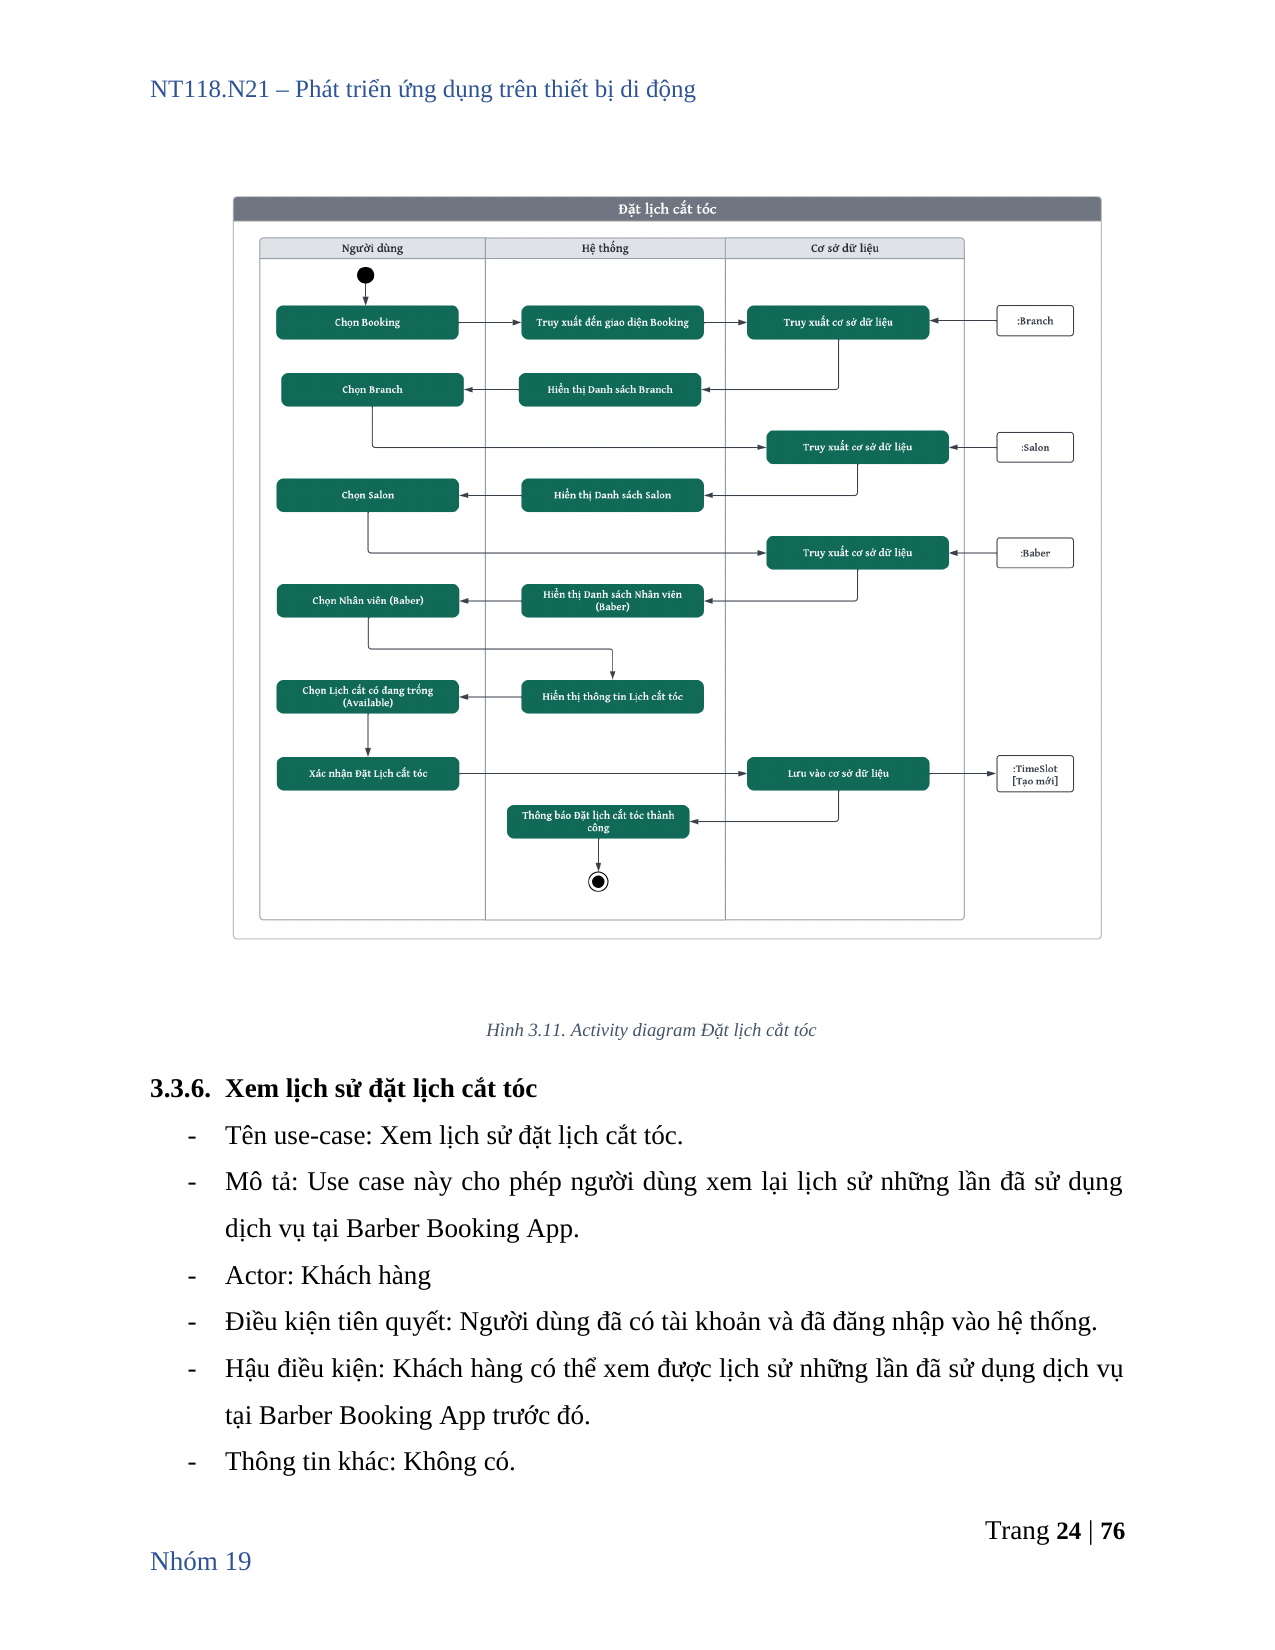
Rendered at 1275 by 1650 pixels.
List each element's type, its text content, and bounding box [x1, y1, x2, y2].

list Tên use-case: Xem lịch sử đặt lịch cắt tóc. [187, 1119, 1125, 1150]
list Hậu điều kiện: Khách hàng có thể xem được lịch sử những lần đã sử dụng dịch vụ tại Barber Booking App trước đó. [187, 1352, 1125, 1430]
list Điều kiện tiên quyết: Người dùng đã có tài khoản và đã đăng nhập vào hệ thống. [187, 1306, 1125, 1337]
picture [179, 150, 1155, 987]
list Actor: Khách hàng [187, 1259, 1125, 1290]
list Thông tin khác: Không có. [187, 1446, 1125, 1477]
subtitle Xem lịch sử đặt lịch cắt tóc [150, 1072, 1125, 1103]
list Mô tả: Use case này cho phép người dùng xem lại lịch sử những lần đã sử dụng dịch vụ tại Barber Booking App. [187, 1166, 1125, 1243]
